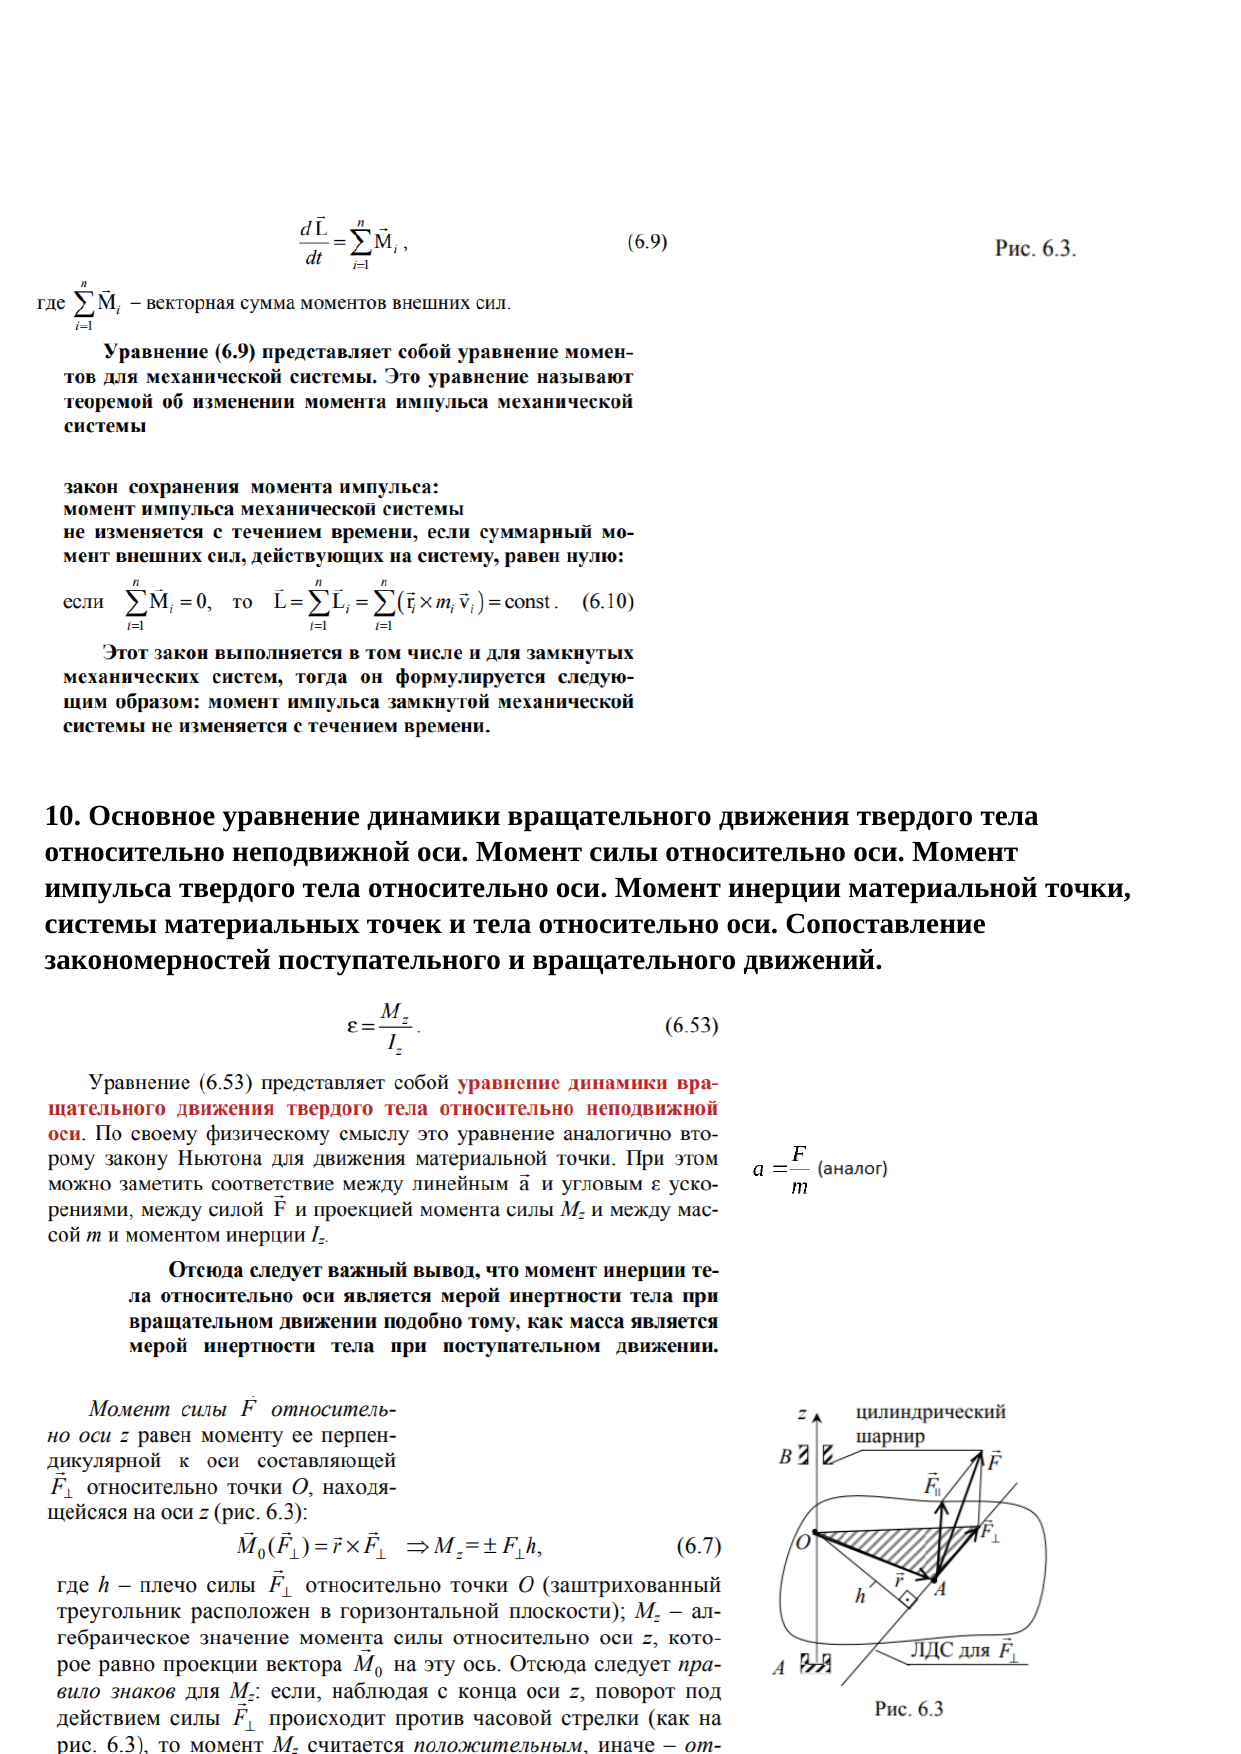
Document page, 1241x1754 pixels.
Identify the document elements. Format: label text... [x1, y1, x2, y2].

picture [44, 996, 730, 1365]
picture [35, 210, 670, 442]
picture [749, 1139, 893, 1198]
picture [979, 226, 1082, 270]
picture [52, 471, 644, 742]
picture [44, 1396, 727, 1754]
picture [749, 1396, 1067, 1724]
text 10. Основное уравнение динамики вращательного движения твердого тела относительно неподвижной оси. Момент силы относительно оси. Момент импульса твердого тела относительно оси. Момент инерции материальной точки, системы материальных точек и тела относительно оси. Сопоставление закономерностей поступательного и вращательного движений. [44, 798, 1152, 976]
